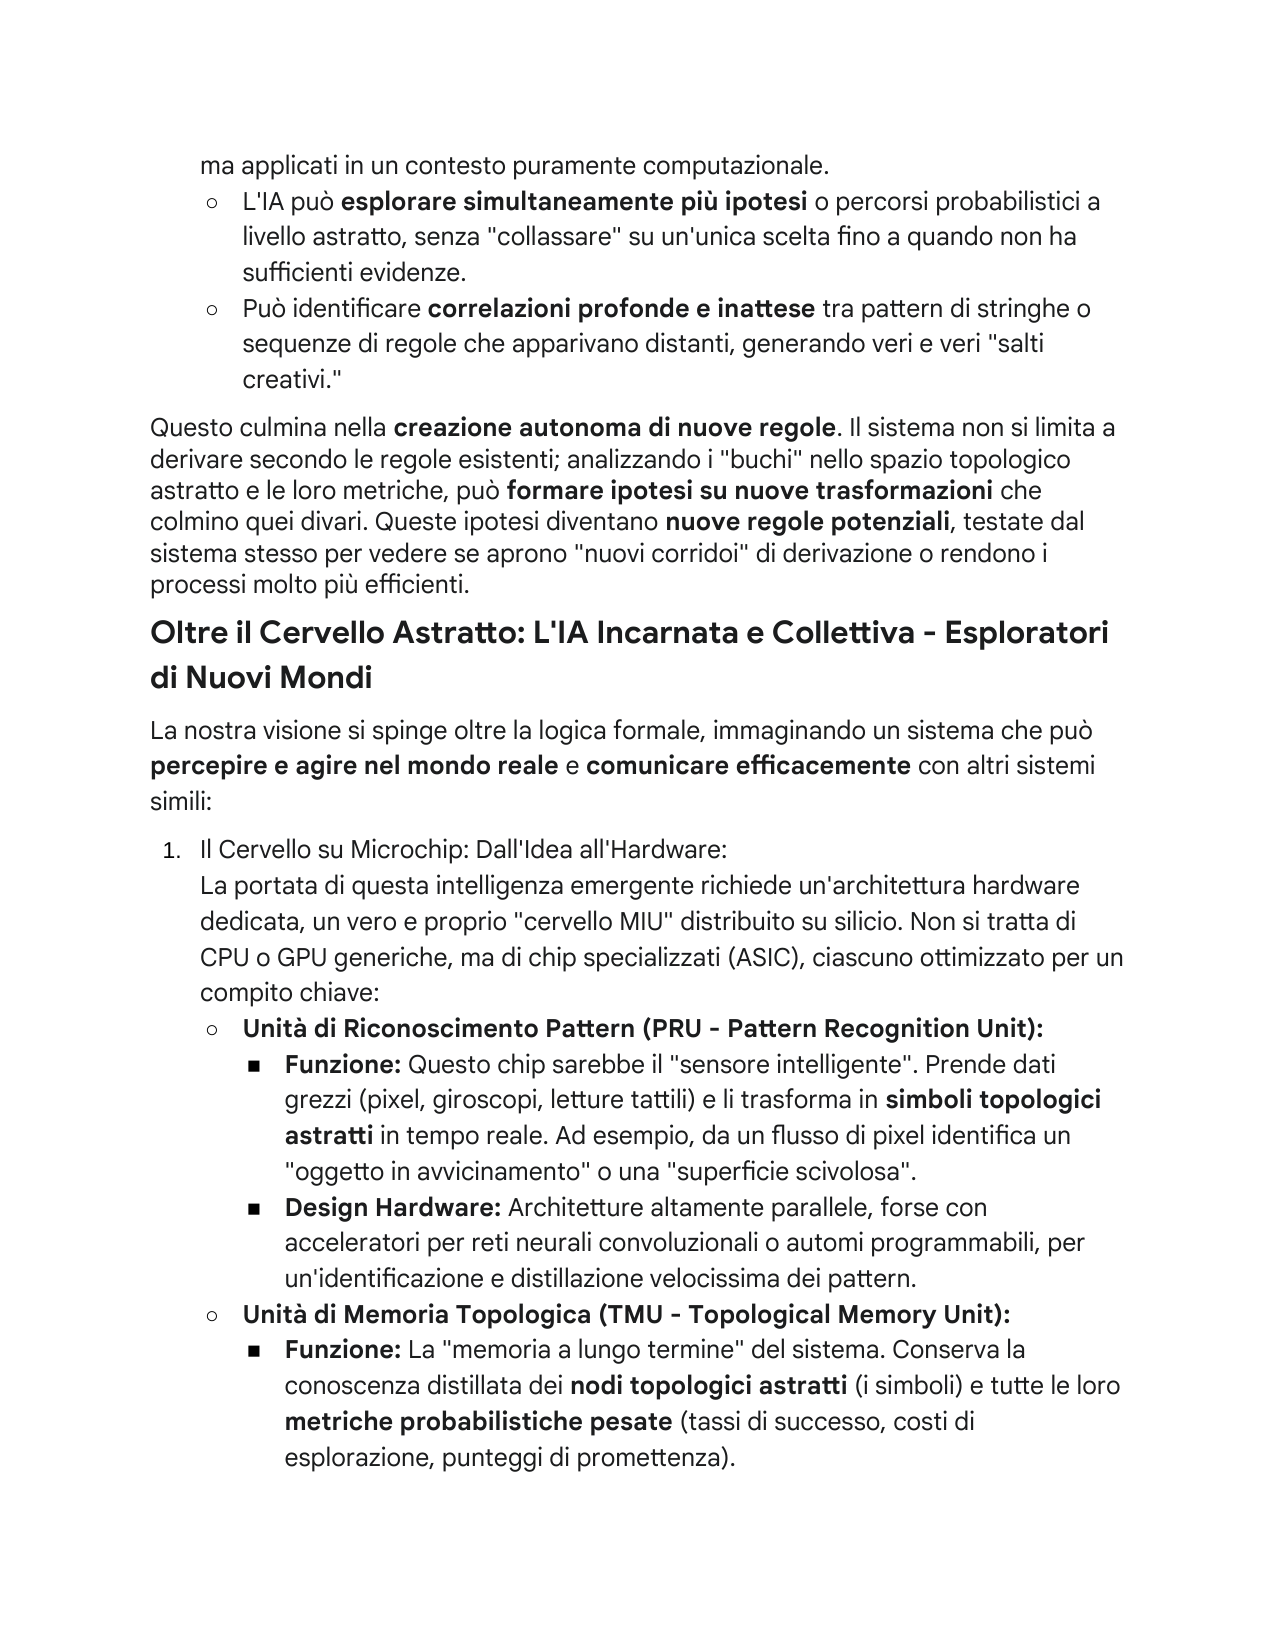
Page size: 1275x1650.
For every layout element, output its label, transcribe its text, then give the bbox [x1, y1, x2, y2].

list Può identificare correlazioni profonde e inattese tra pattern di stringhe o sequenze di regole che apparivano distanti, generando veri e veri "salti creativi." [205, 293, 1125, 396]
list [162, 150, 1125, 181]
list Unità di Riconoscimento Pattern (PRU - Pattern Recognition Unit): [205, 1013, 1125, 1044]
list Il Cervello su Microchip: Dall'Idea all'Hardware: La portata di questa intelligenza emergente richiede un'architettura hardware dedicata, un vero e proprio "cervello MIU" distribuito su silicio. Non si tratta di CPU o GPU generiche, ma di chip specializzati (ASIC), ciascuno ottimizzato per un compito chiave: [162, 834, 1125, 1009]
list Funzione: Questo chip sarebbe il "sensore intelligente". Prende dati grezzi (pixel, giroscopi, letture tattili) e li trasforma in simboli topologici astratti in tempo reale. Ad esempio, da un flusso di pixel identifica un "oggetto in avvicinamento" o una "superficie scivolosa". [247, 1049, 1125, 1187]
list Design Hardware: Architetture altamente parallele, forse con acceleratori per reti neurali convoluzionali o automi programmabili, per un'identificazione e distillazione velocissima dei pattern. [247, 1192, 1125, 1295]
subtitle Oltre il Cervello Astratto: L'IA Incarnata e Collettiva - Esploratori di Nuovi Mondi [150, 613, 1125, 697]
text Questo culmina nella creazione autonoma di nuove regole. Il sistema non si limita a derivare secondo le regole esistenti; analizzando i "buchi" nello spazio topologico astratto e le loro metriche, può formare ipotesi su nuove trasformazioni che colmino quei divari. Queste ipotesi diventano nuove regole potenziali, testate dal sistema stesso per vedere se aprono "nuovi corridoi" di derivazione o rendono i processi molto più efficienti. [150, 413, 1125, 601]
list Unità di Memoria Topologica (TMU - Topological Memory Unit): [205, 1299, 1125, 1330]
text La nostra visione si spinge oltre la logica formale, immaginando un sistema che può percepire e agire nel mondo reale e comunicare efficacemente con altri sistemi simili: [150, 715, 1125, 818]
list L'IA può esplorare simultaneamente più ipotesi o percorsi probabilistici a livello astratto, senza "collassare" su un'unica scelta fino a quando non ha sufficienti evidenze. [205, 186, 1125, 288]
list Funzione: La "memoria a lungo termine" del sistema. Conserva la conoscenza distillata dei nodi topologici astratti (i simboli) e tutte le loro metriche probabilistiche pesate (tassi di successo, costi di esplorazione, punteggi di promettenza). [247, 1335, 1125, 1473]
